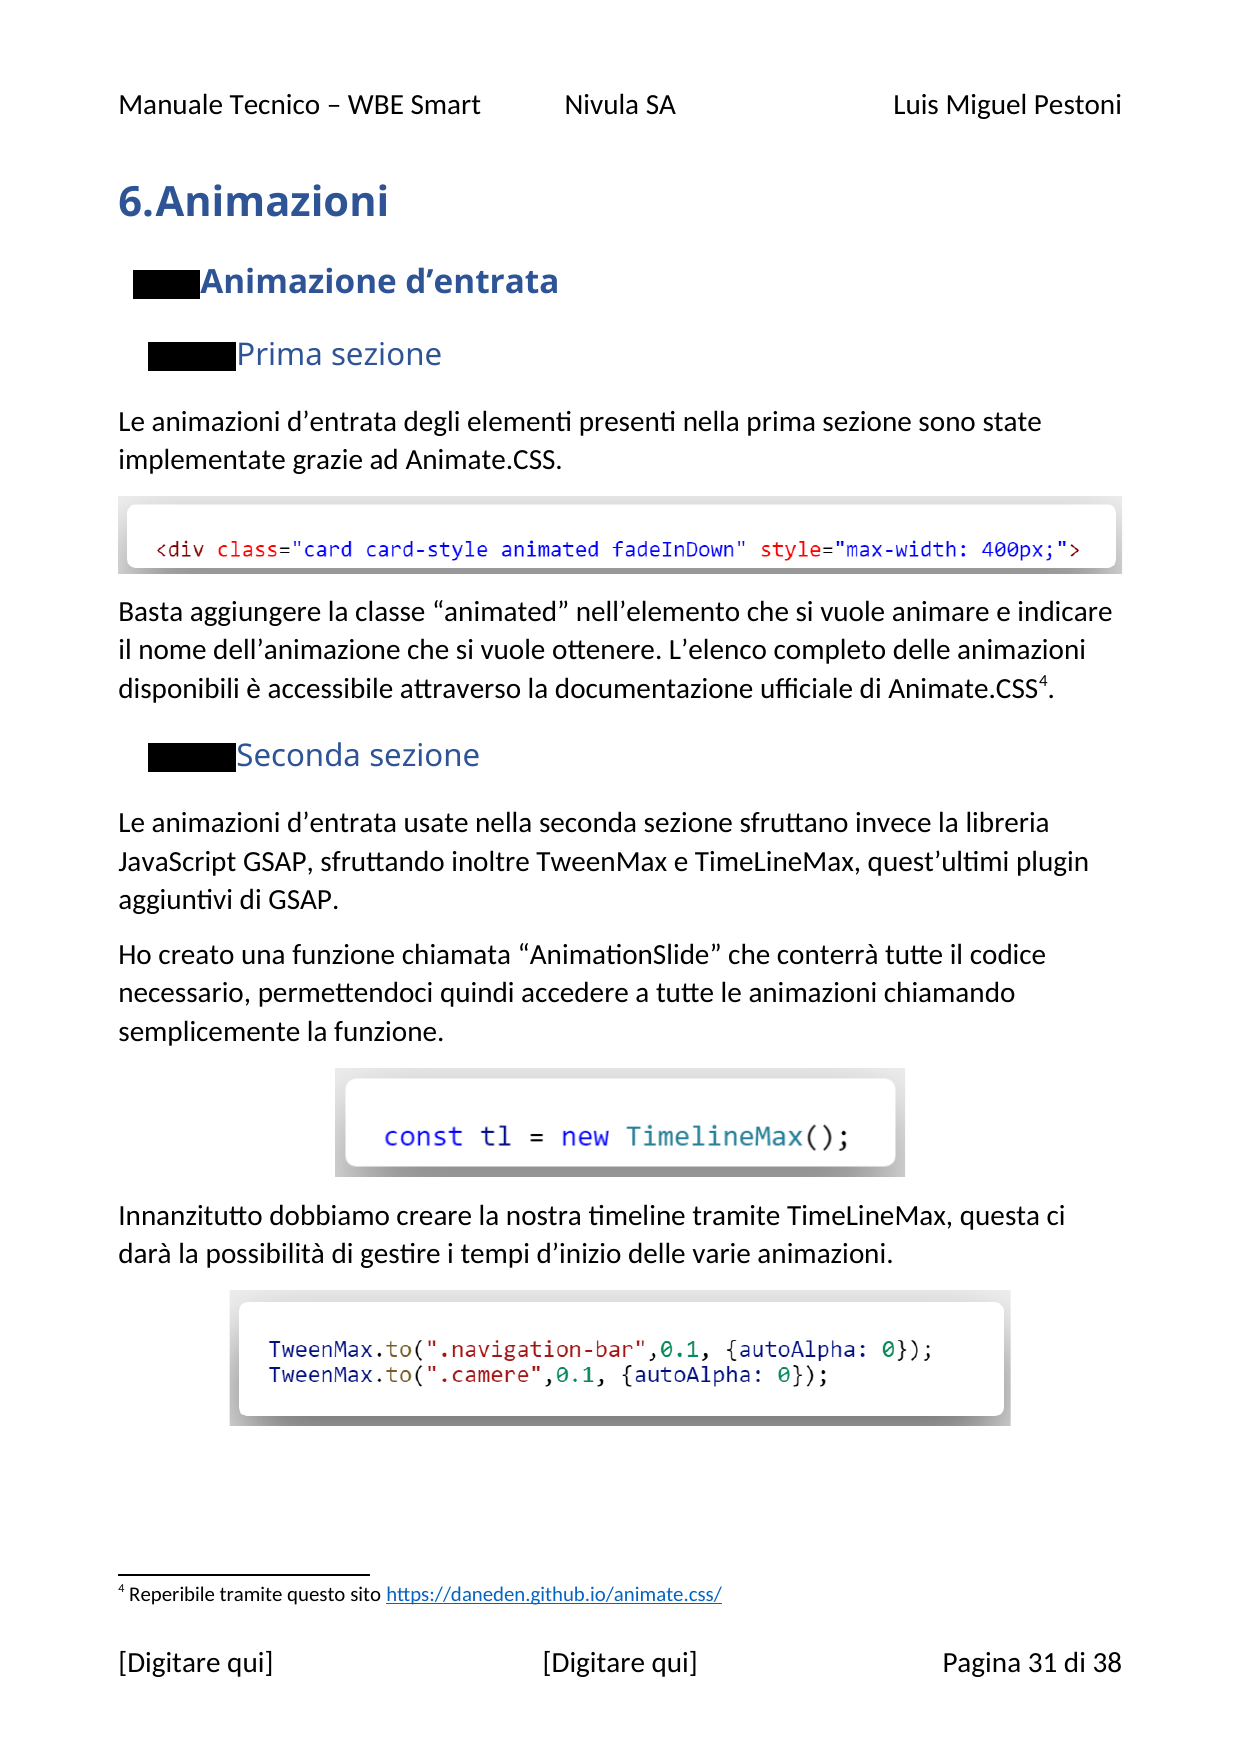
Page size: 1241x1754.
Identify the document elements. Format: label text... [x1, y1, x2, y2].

picture [335, 1068, 905, 1177]
subtitle Prima sezione [148, 332, 1122, 375]
text Innanzitutto dobbiamo creare la nostra timeline tramite TimeLineMax, questa ci darà la possibilità di gestire i tempi d’inizio delle varie animazioni. [118, 1197, 1122, 1271]
subtitle Seconda sezione [148, 733, 1122, 776]
subtitle Animazioni [118, 172, 1122, 229]
picture [118, 496, 1123, 574]
text Le animazioni d’entrata usate nella seconda sezione sfruttano invece la libreria JavaScript GSAP, sfruttando inoltre TweenMax e TimeLineMax, quest’ultimi plugin aggiuntivi di GSAP. [118, 804, 1122, 917]
picture [229, 1290, 1011, 1426]
text Le animazioni d’entrata degli elementi presenti nella prima sezione sono state implementate grazie ad Animate.CSS. [118, 403, 1122, 477]
text Basta aggiungere la classe “animated” nell’elemento che si vuole animare e indicare il nome dell’animazione che si vuole ottenere. L’elenco completo delle animazioni disponibili è accessibile attraverso la documentazione ufficiale di Animate.CSS. [118, 593, 1122, 705]
subtitle Animazione d’entrata [133, 258, 1122, 303]
text Ho creato una funzione chiamata “AnimationSlide” che conterrà tutte il codice necessario, permettendoci quindi accedere a tutte le animazioni chiamando semplicemente la funzione. [118, 936, 1122, 1049]
